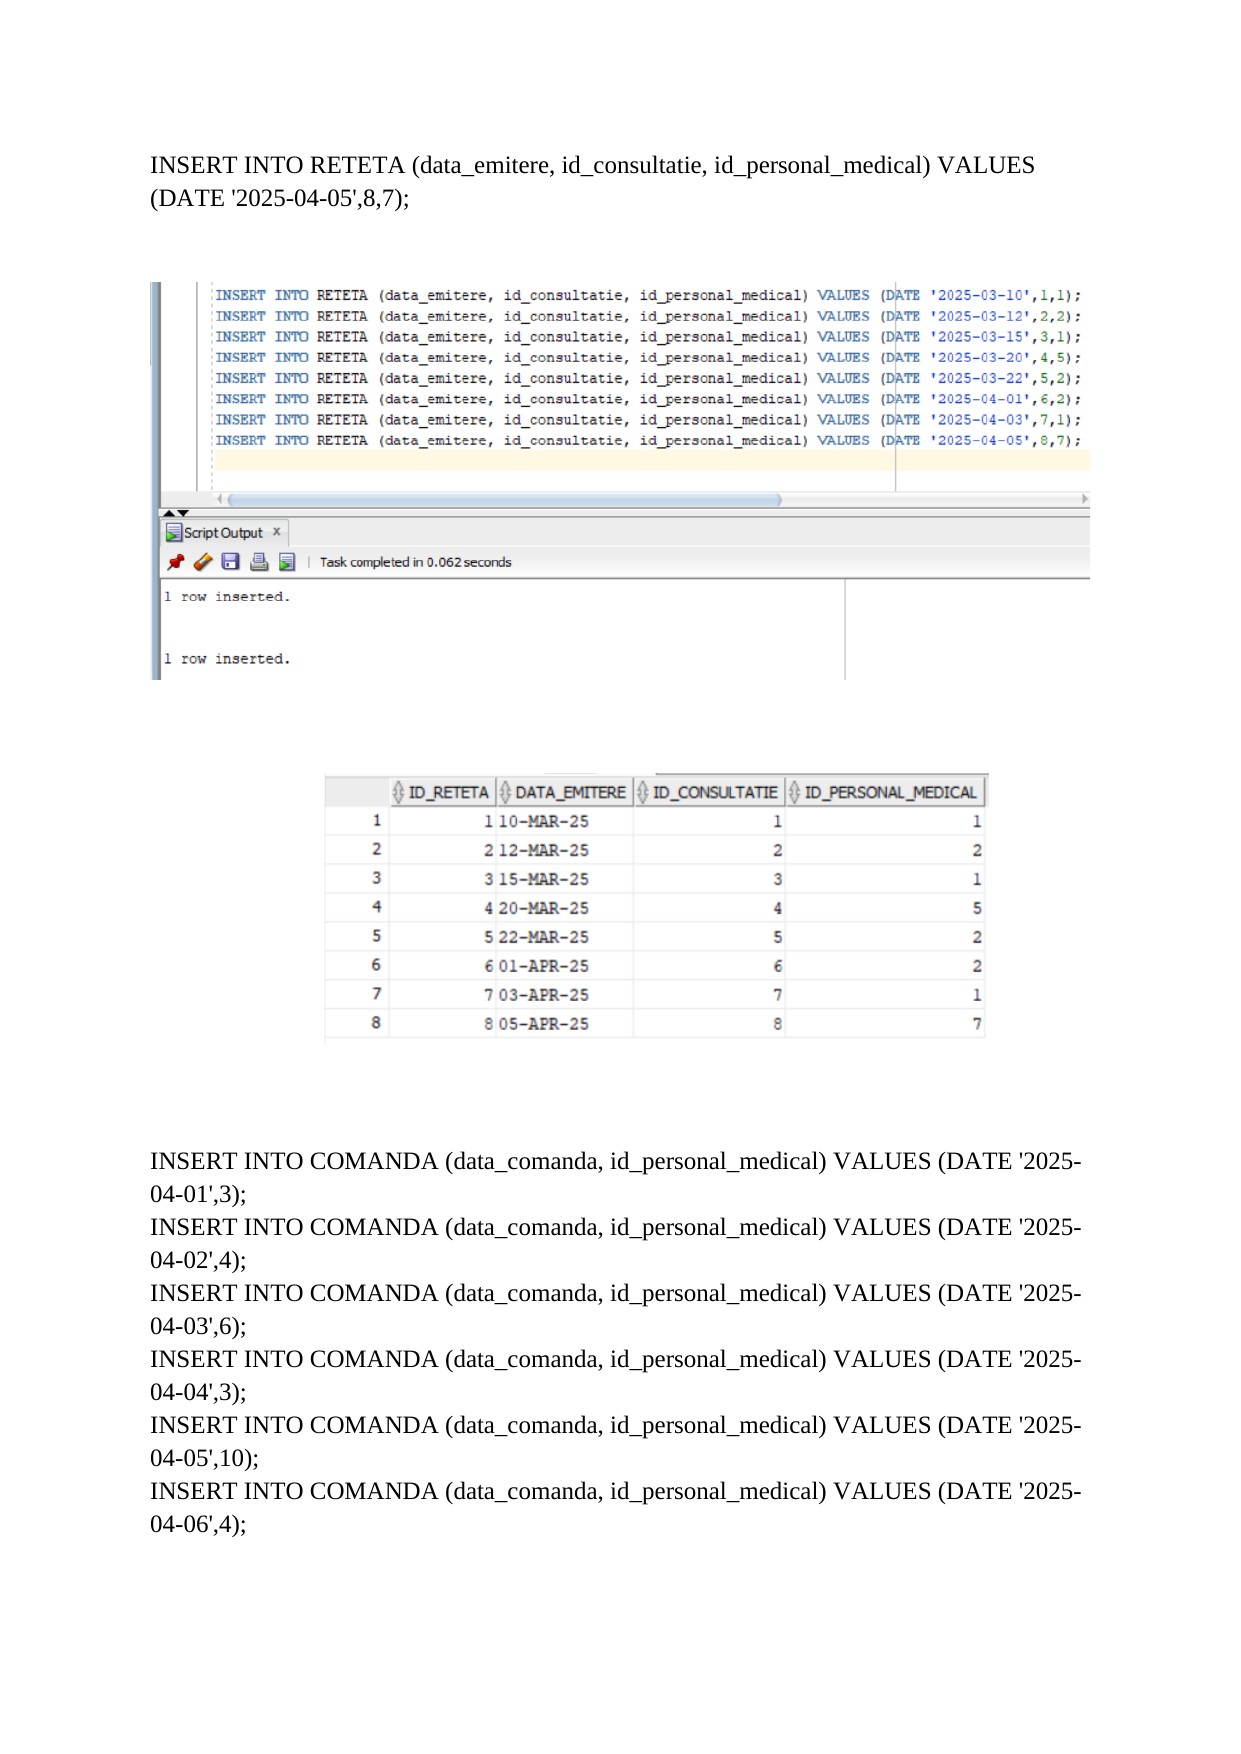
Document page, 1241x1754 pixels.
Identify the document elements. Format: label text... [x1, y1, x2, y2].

picture [150, 282, 1091, 680]
text INSERT INTO COMANDA (data_comanda, id_personal_medical) VALUES (DATE '2025-04-05',10); [150, 1410, 1090, 1472]
text INSERT INTO COMANDA (data_comanda, id_personal_medical) VALUES (DATE '2025-04-01',3); [150, 1146, 1090, 1208]
picture [324, 773, 989, 1045]
text INSERT INTO COMANDA (data_comanda, id_personal_medical) VALUES (DATE '2025-04-06',4); [150, 1476, 1090, 1538]
text INSERT INTO COMANDA (data_comanda, id_personal_medical) VALUES (DATE '2025-04-04',3); [150, 1344, 1090, 1406]
text INSERT INTO COMANDA (data_comanda, id_personal_medical) VALUES (DATE '2025-04-03',6); [150, 1278, 1090, 1340]
text INSERT INTO COMANDA (data_comanda, id_personal_medical) VALUES (DATE '2025-04-02',4); [150, 1212, 1090, 1274]
text INSERT INTO RETETA (data_emitere, id_consultatie, id_personal_medical) VALUES (DATE '2025-04-05',8,7); [150, 150, 1090, 212]
